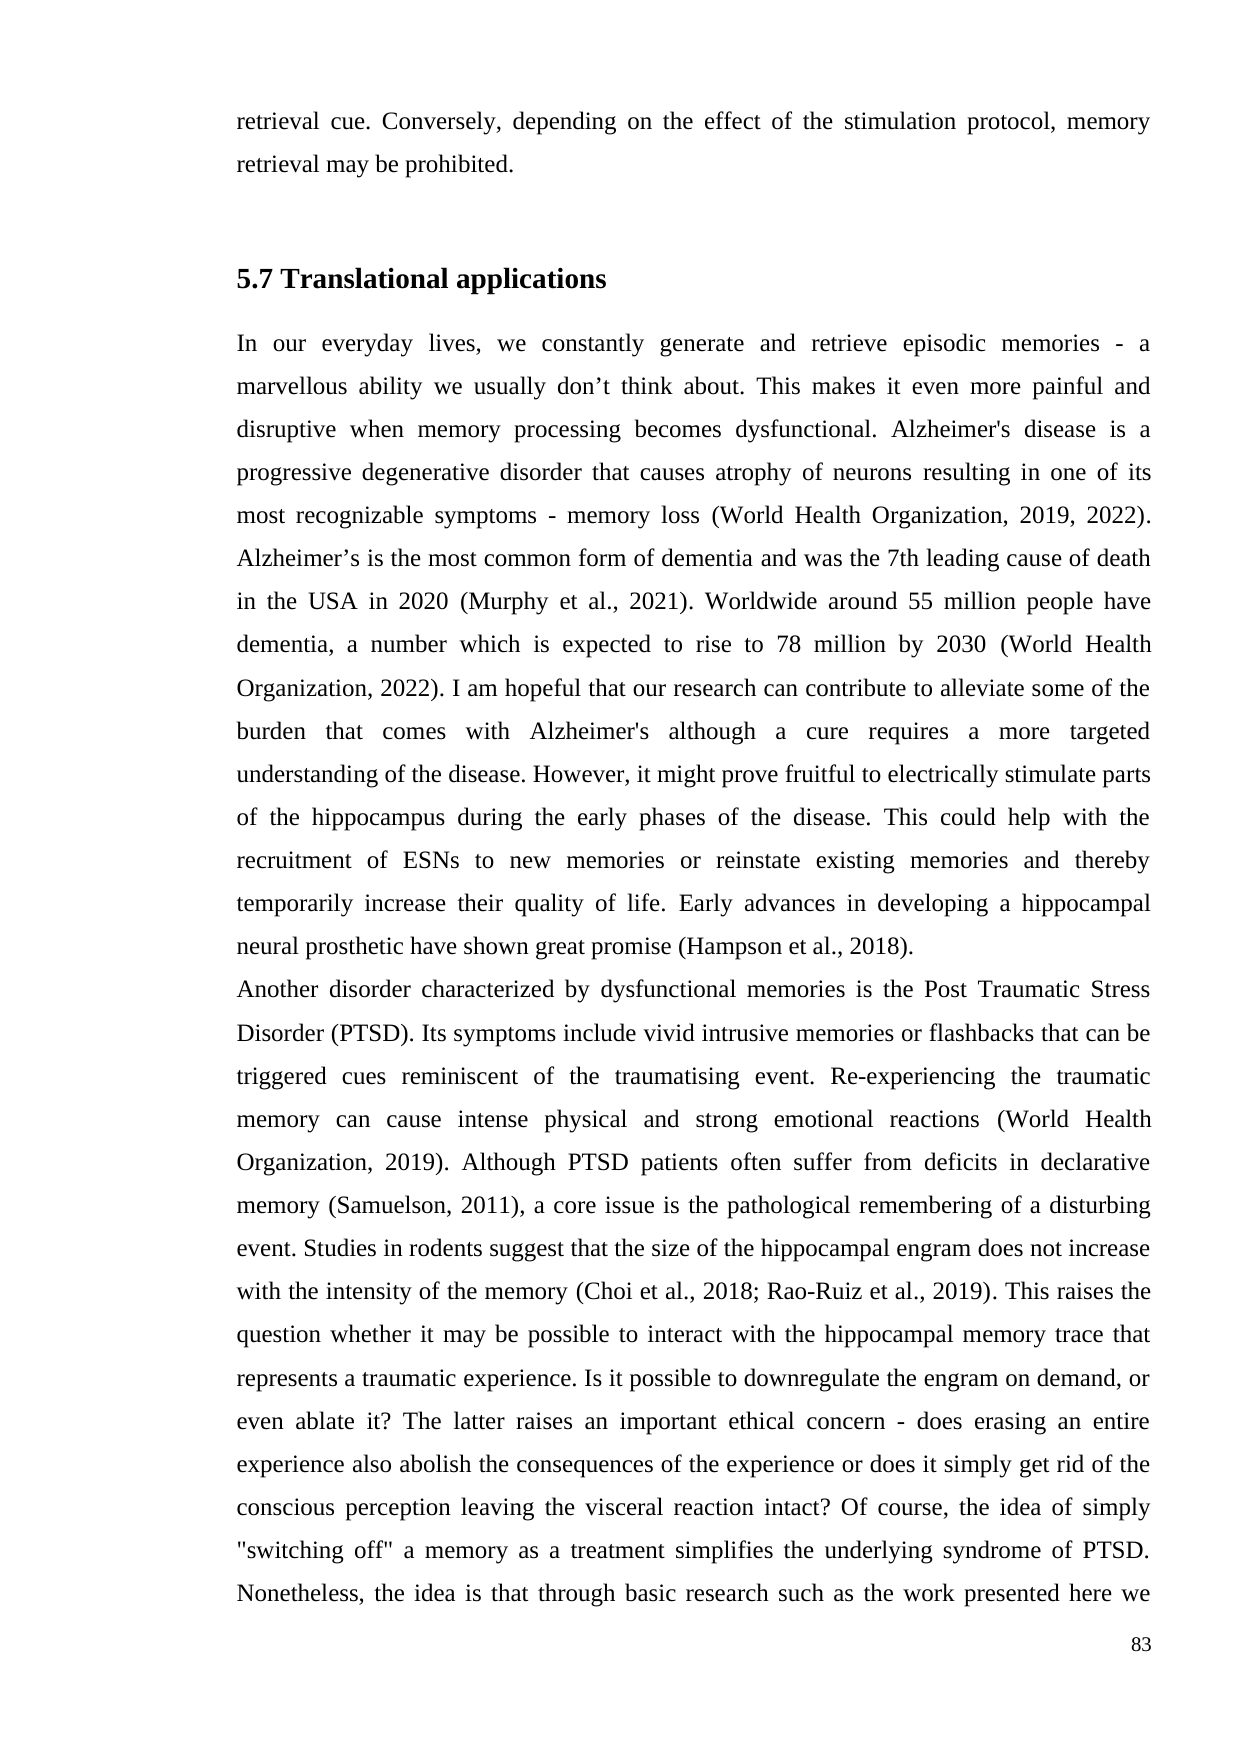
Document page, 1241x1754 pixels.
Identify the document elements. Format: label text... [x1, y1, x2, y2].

text In our everyday lives, we constantly generate and retrieve episodic memories - a marvellous ability we usually don’t think about. This makes it even more painful and disruptive when memory processing becomes dysfunctional. Alzheimer's disease is a progressive degenerative disorder that causes atrophy of neurons resulting in one of its most recognizable symptoms - memory loss (World Health Organization, 2019, 2022). Alzheimer’s is the most common form of dementia and was the 7th leading cause of death in the USA in 2020 (Murphy et al., 2021). Worldwide around 55 million people have dementia, a number which is expected to rise to 78 million by 2030 (World Health Organization, 2022). I am hopeful that our research can contribute to alleviate some of the burden that comes with Alzheimer's although a cure requires a more targeted understanding of the disease. However, it might prove fruitful to electrically stimulate parts of the hippocampus during the early phases of the disease. This could help with the recruitment of ESNs to new memories or reinstate existing memories and thereby temporarily increase their quality of life. Early advances in developing a hippocampal neural prosthetic have shown great promise (Hampson et al., 2018). [236, 328, 1152, 960]
subtitle 5.7 Translational applications [236, 261, 1152, 294]
